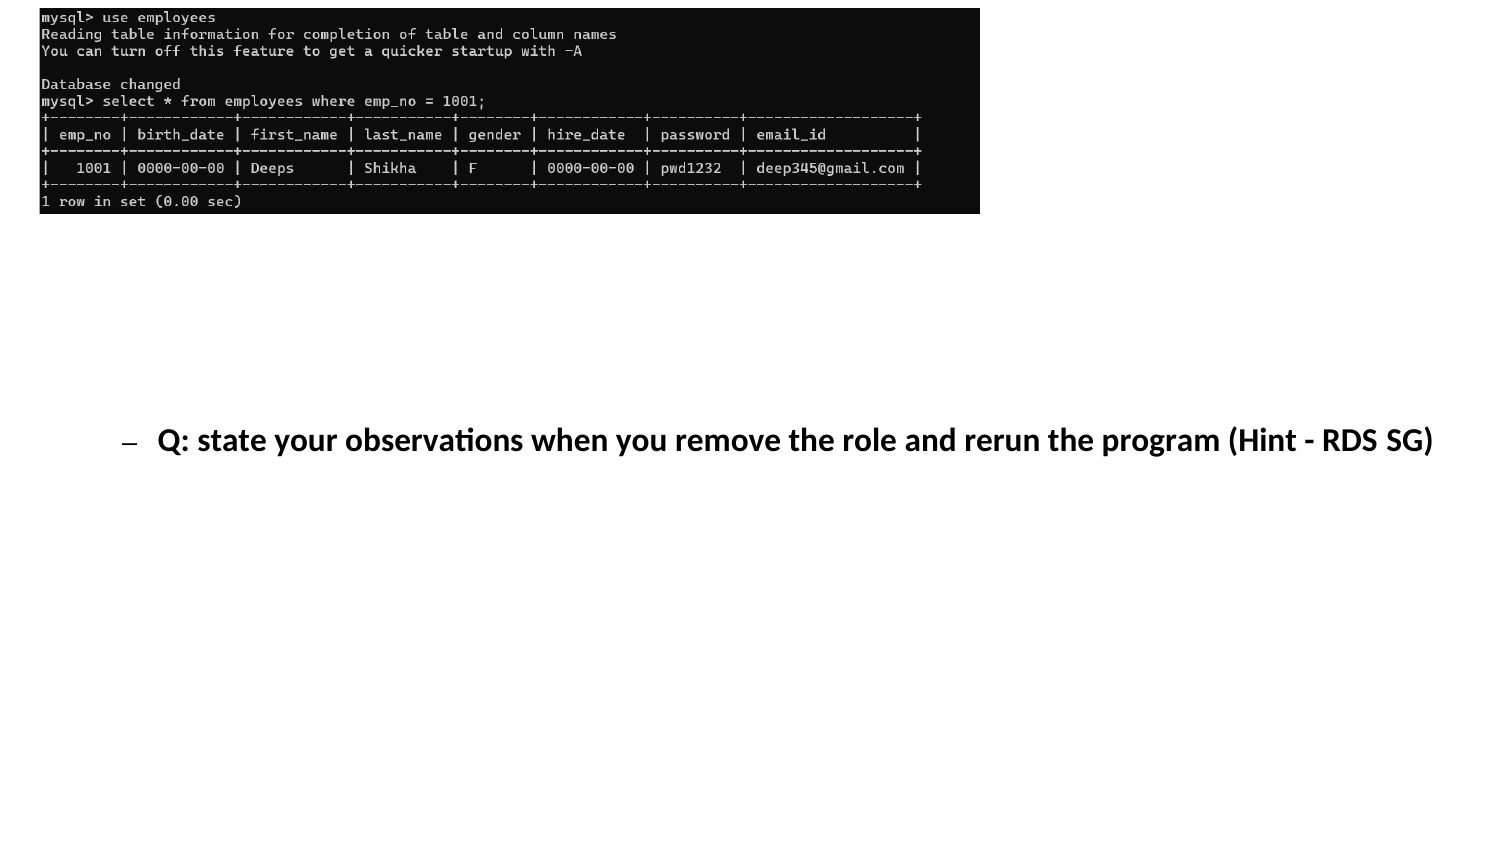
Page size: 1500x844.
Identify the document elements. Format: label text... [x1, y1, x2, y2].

picture [39, 8, 980, 214]
subtitle Q: state your observations when you remove the role and rerun the program (Hint - RDS SG) [122, 419, 1479, 460]
